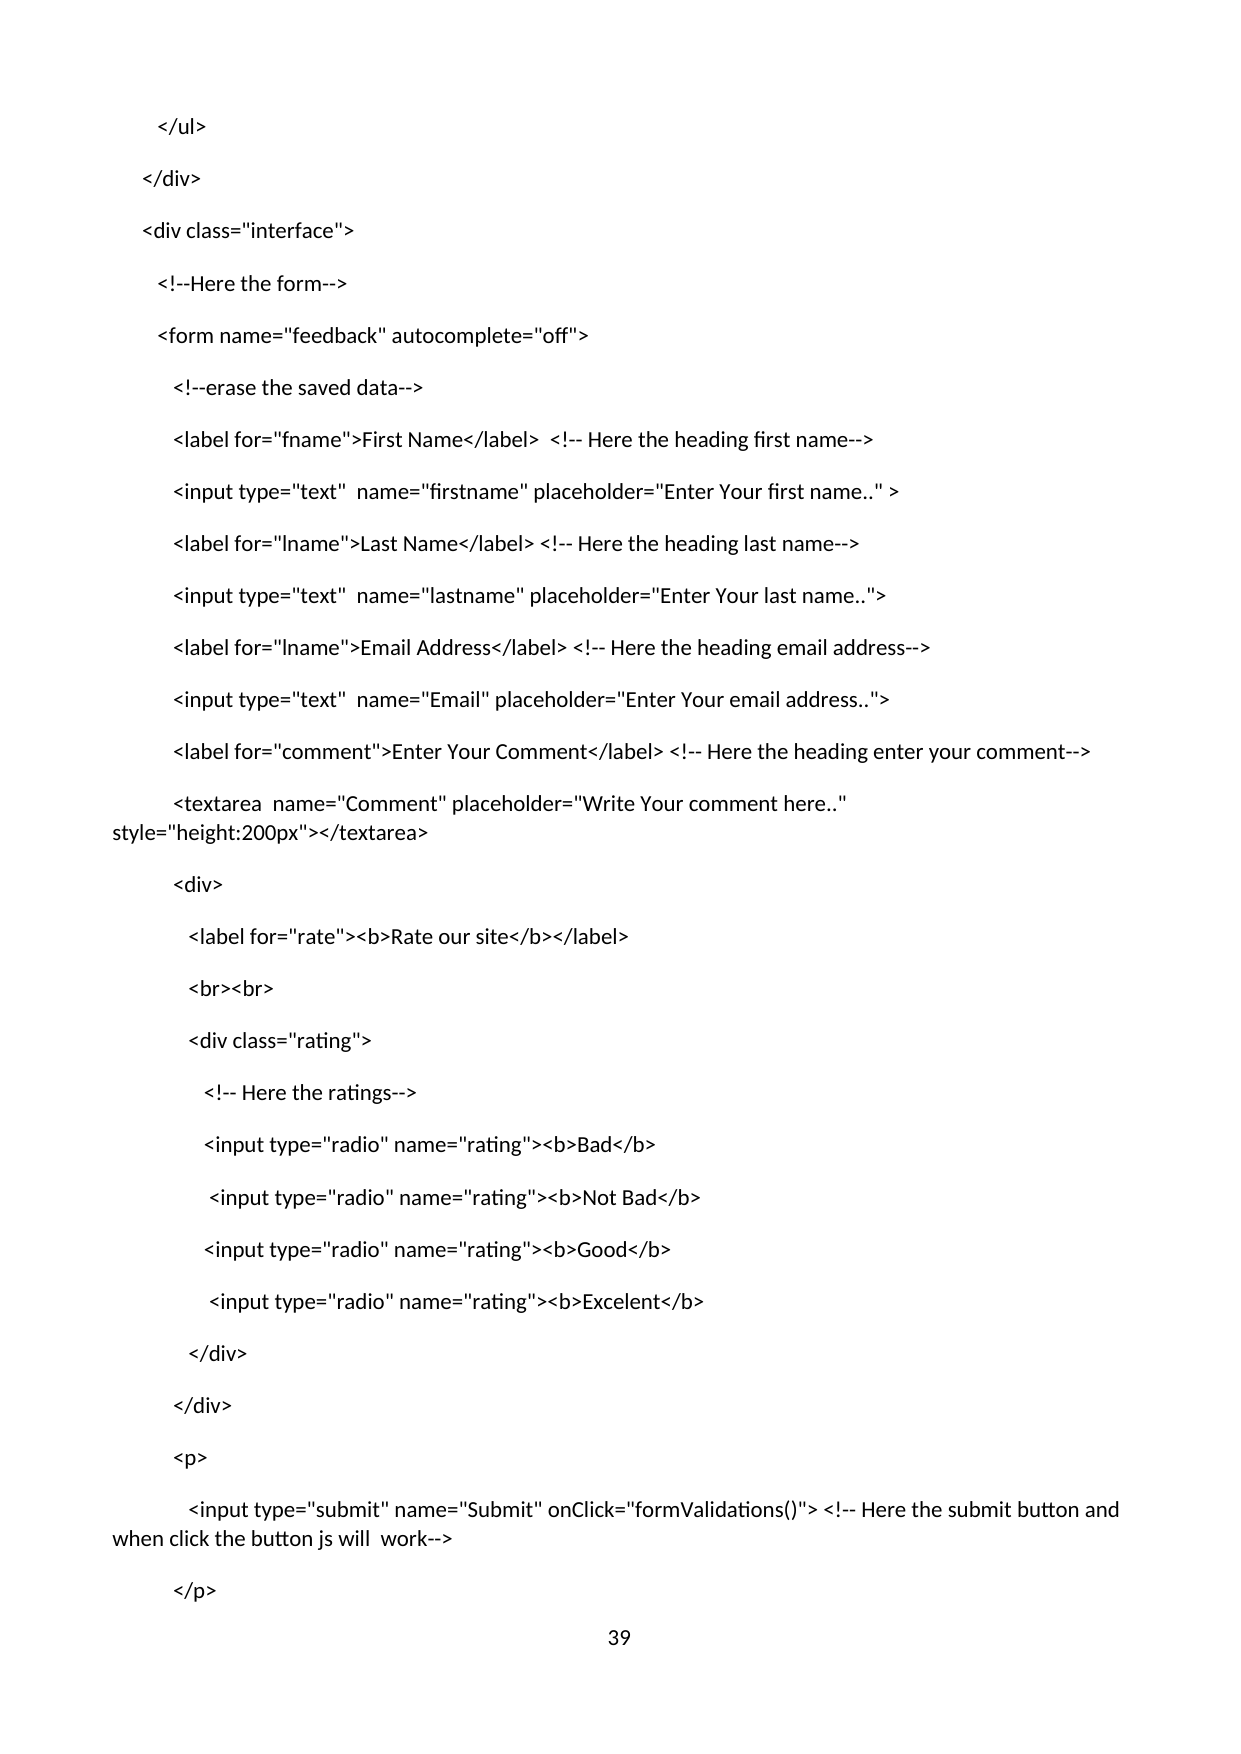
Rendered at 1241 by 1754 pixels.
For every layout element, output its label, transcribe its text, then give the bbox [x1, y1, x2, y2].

text <label for="lname">Email Address</label> <!-- Here the heading email address--> [111, 633, 1127, 661]
text <!--Here the form--> [111, 269, 1127, 297]
text <!--erase the saved data--> [111, 373, 1127, 401]
text <input type="text" name="lastname" placeholder="Enter Your last name.."> [111, 581, 1127, 609]
text <label for="comment">Enter Your Comment</label> <!-- Here the heading enter your comment--> [111, 737, 1127, 766]
text <input type="radio" name="rating"><b>Not Bad</b> [111, 1183, 1127, 1211]
text <input type="text" name="firstname" placeholder="Enter Your first name.." > [111, 477, 1127, 505]
text <div> [111, 870, 1127, 898]
text </ul> [111, 112, 1127, 141]
text <div class="interface"> [111, 217, 1127, 245]
text <p> [111, 1443, 1127, 1471]
text <label for="lname">Last Name</label> <!-- Here the heading last name--> [111, 529, 1127, 557]
text <label for="fname">First Name</label> <!-- Here the heading first name--> [111, 425, 1127, 453]
text <label for="rate"><b>Rate our site</b></label> [111, 922, 1127, 950]
text <!-- Here the ratings--> [111, 1078, 1127, 1107]
text </div> [111, 1339, 1127, 1367]
text <br><br> [111, 974, 1127, 1002]
text </div> [111, 1391, 1127, 1419]
text <form name="feedback" autocomplete="off"> [111, 321, 1127, 349]
text <input type="radio" name="rating"><b>Good</b> [111, 1235, 1127, 1263]
text <input type="radio" name="rating"><b>Excelent</b> [111, 1287, 1127, 1315]
text <input type="radio" name="rating"><b>Bad</b> [111, 1131, 1127, 1159]
text <div class="rating"> [111, 1026, 1127, 1054]
text </p> [111, 1576, 1127, 1604]
text <textarea name="Comment" placeholder="Write Your comment here.." style="height:200px"></textarea> [111, 789, 1127, 846]
text <input type="text" name="Email" placeholder="Enter Your email address.."> [111, 685, 1127, 713]
text </div> [111, 164, 1127, 193]
text <input type="submit" name="Submit" onClick="formValidations()"> <!-- Here the submit button and when click the button js will work--> [111, 1495, 1127, 1552]
